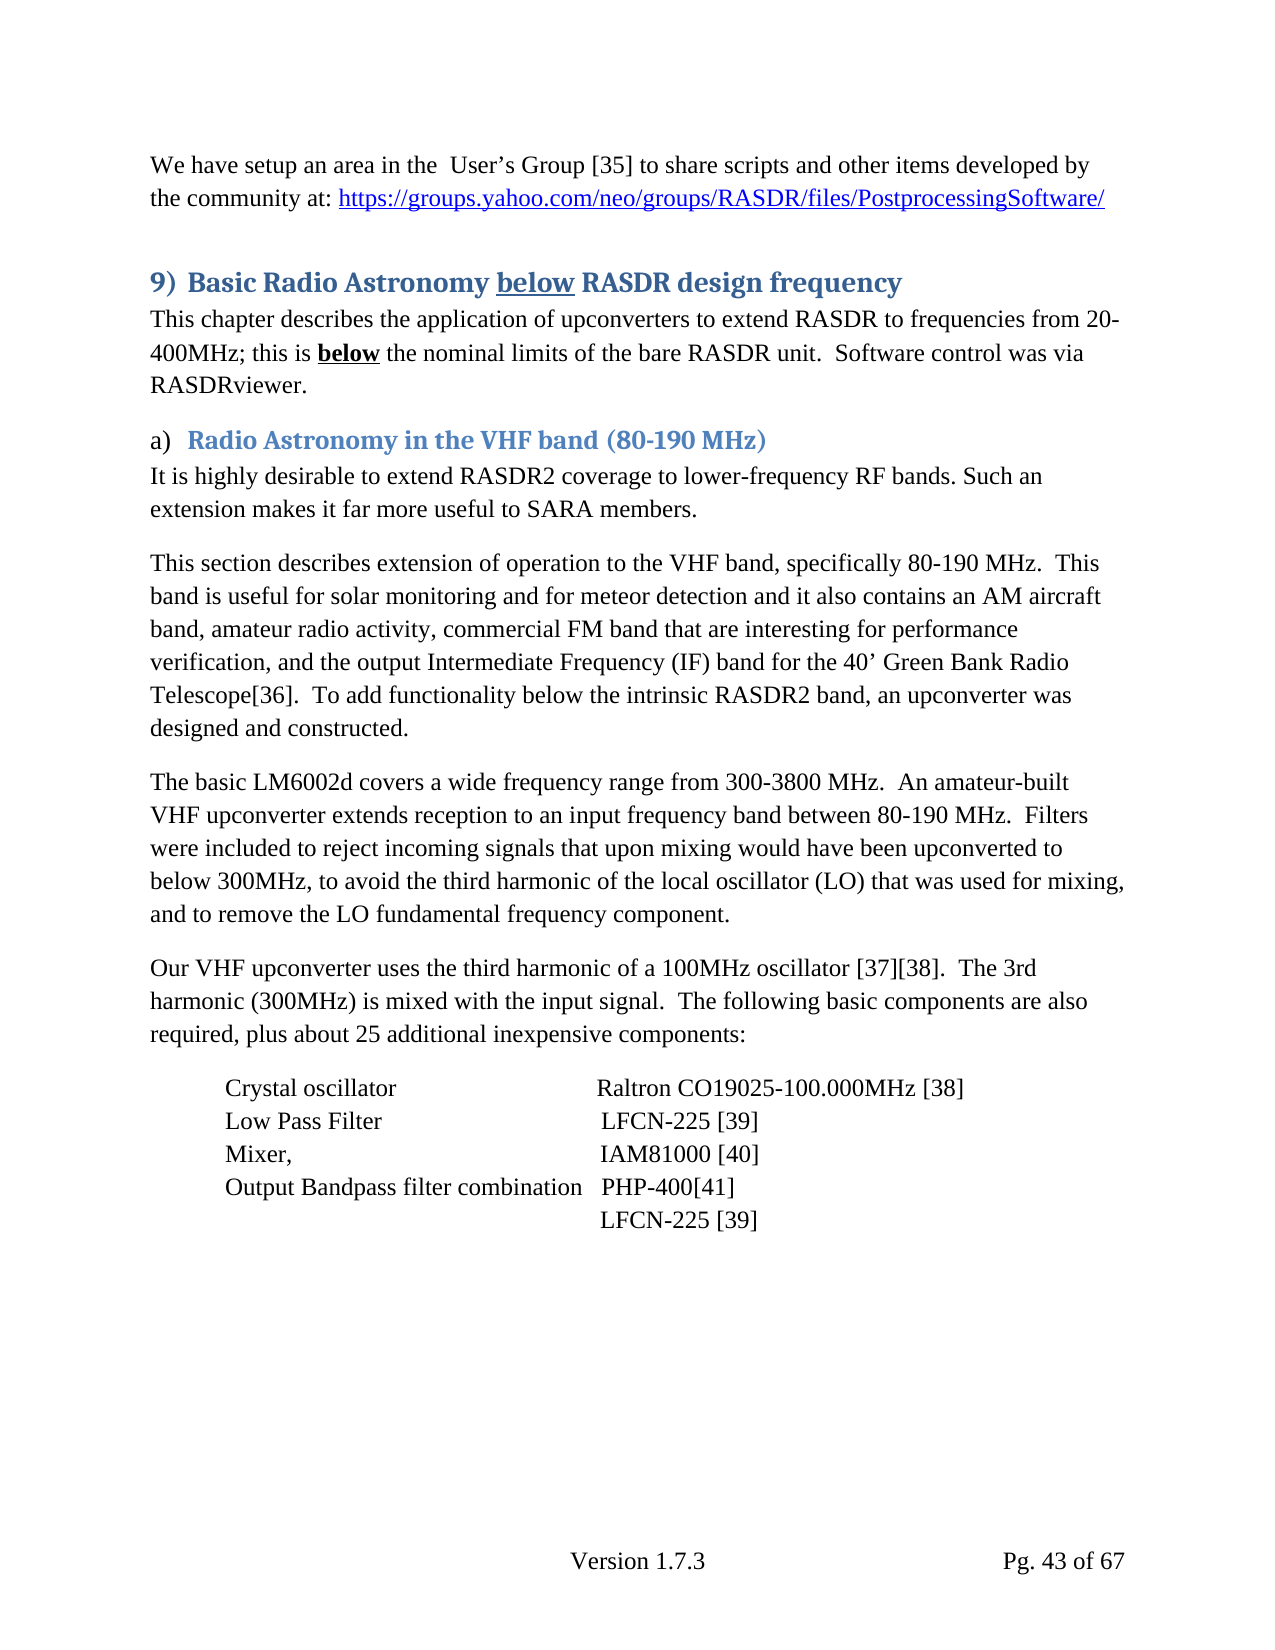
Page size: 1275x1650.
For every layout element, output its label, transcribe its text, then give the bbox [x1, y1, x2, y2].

text This section describes extension of operation to the VHF band, specifically 80-190 MHz. This band is useful for solar monitoring and for meteor detection and it also contains an AM aircraft band, amateur radio activity, commercial FM band that are interesting for performance verification, and the output Intermediate Frequency (IF) band for the 40’ Green Bank Radio Telescope. To add functionality below the intrinsic RASDR2 band, an upconverter was designed and constructed. [150, 548, 1125, 742]
text Output Bandpass filter combination PHP-400 [150, 1172, 1125, 1201]
text Our VHF upconverter uses the third harmonic of a 100MHz oscillator . The 3rd harmonic (300MHz) is mixed with the input signal. The following basic components are also required, plus about 25 additional inexpensive components: [150, 953, 1125, 1048]
text Crystal oscillator Raltron CO19025-100.000MHz Low Pass Filter LFCN-225 Mixer, IAM81000 [150, 1073, 1125, 1168]
text This chapter describes the application of upconverters to extend RASDR to frequencies from 20-400MHz; this is below the nominal limits of the bare RASDR unit. Software control was via RASDRviewer. [150, 304, 1125, 399]
text LFCN-225 [150, 1205, 1125, 1267]
text We have setup an area in the User’s Group to share scripts and other items developed by the community at: https://groups.yahoo.com/neo/groups/RASDR/files/PostprocessingSoftware/ [150, 150, 1125, 212]
subtitle Basic Radio Astronomy below RASDR design frequency [150, 266, 1125, 299]
text The basic LM6002d covers a wide frequency range from 300-3800 MHz. An amateur-built VHF upconverter extends reception to an input frequency band between 80-190 MHz. Filters were included to reject incoming signals that upon mixing would have been upconverted to below 300MHz, to avoid the third harmonic of the local oscillator (LO) that was used for mixing, and to remove the LO fundamental frequency component. [150, 767, 1125, 928]
text It is highly desirable to extend RASDR2 coverage to lower-frequency RF bands. Such an extension makes it far more useful to SARA members. [150, 461, 1125, 523]
subtitle Radio Astronomy in the VHF band (80-190 MHz) [150, 424, 1125, 457]
